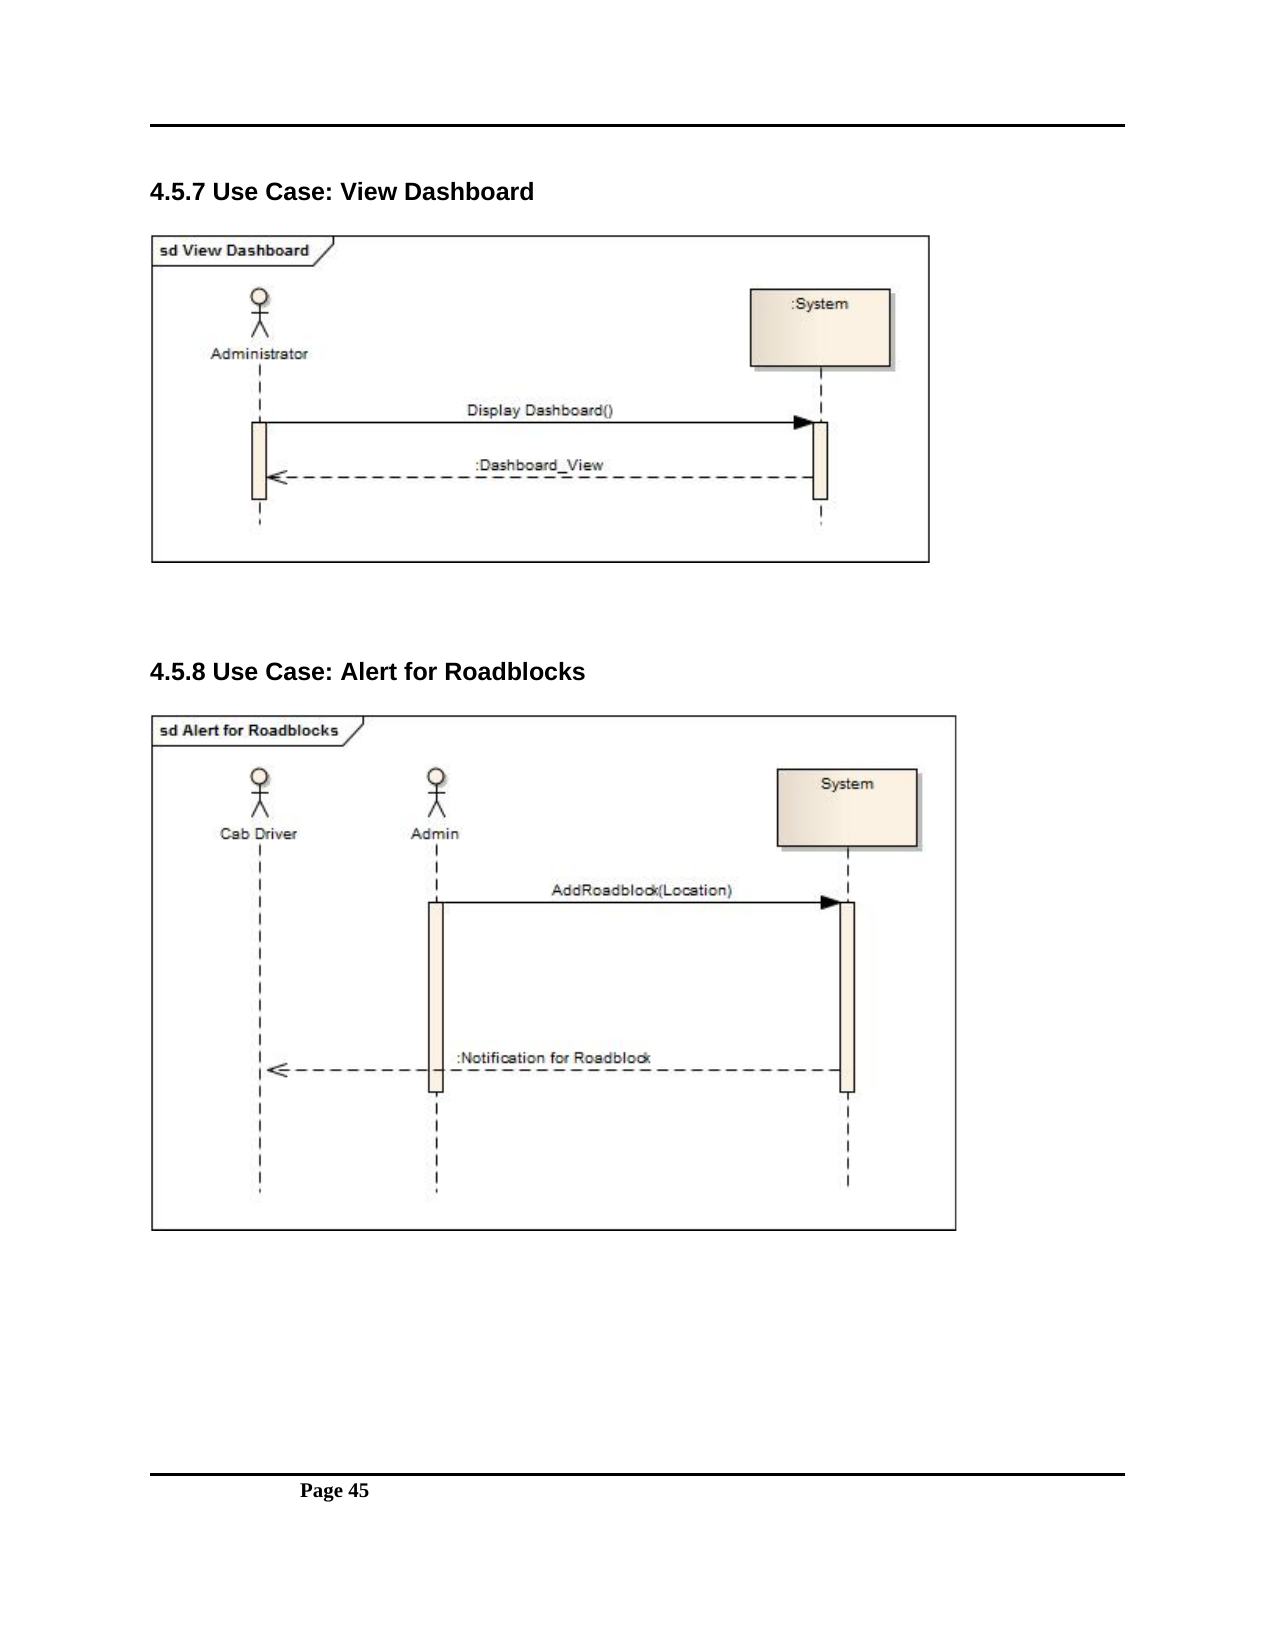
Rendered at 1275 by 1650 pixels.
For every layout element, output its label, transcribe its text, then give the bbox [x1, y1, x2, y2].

subtitle 4.5.8 Use Case: Alert for Roadblocks [150, 657, 1125, 686]
picture [150, 714, 957, 1231]
picture [150, 234, 930, 563]
subtitle 4.5.7 Use Case: View Dashboard [150, 177, 1125, 206]
